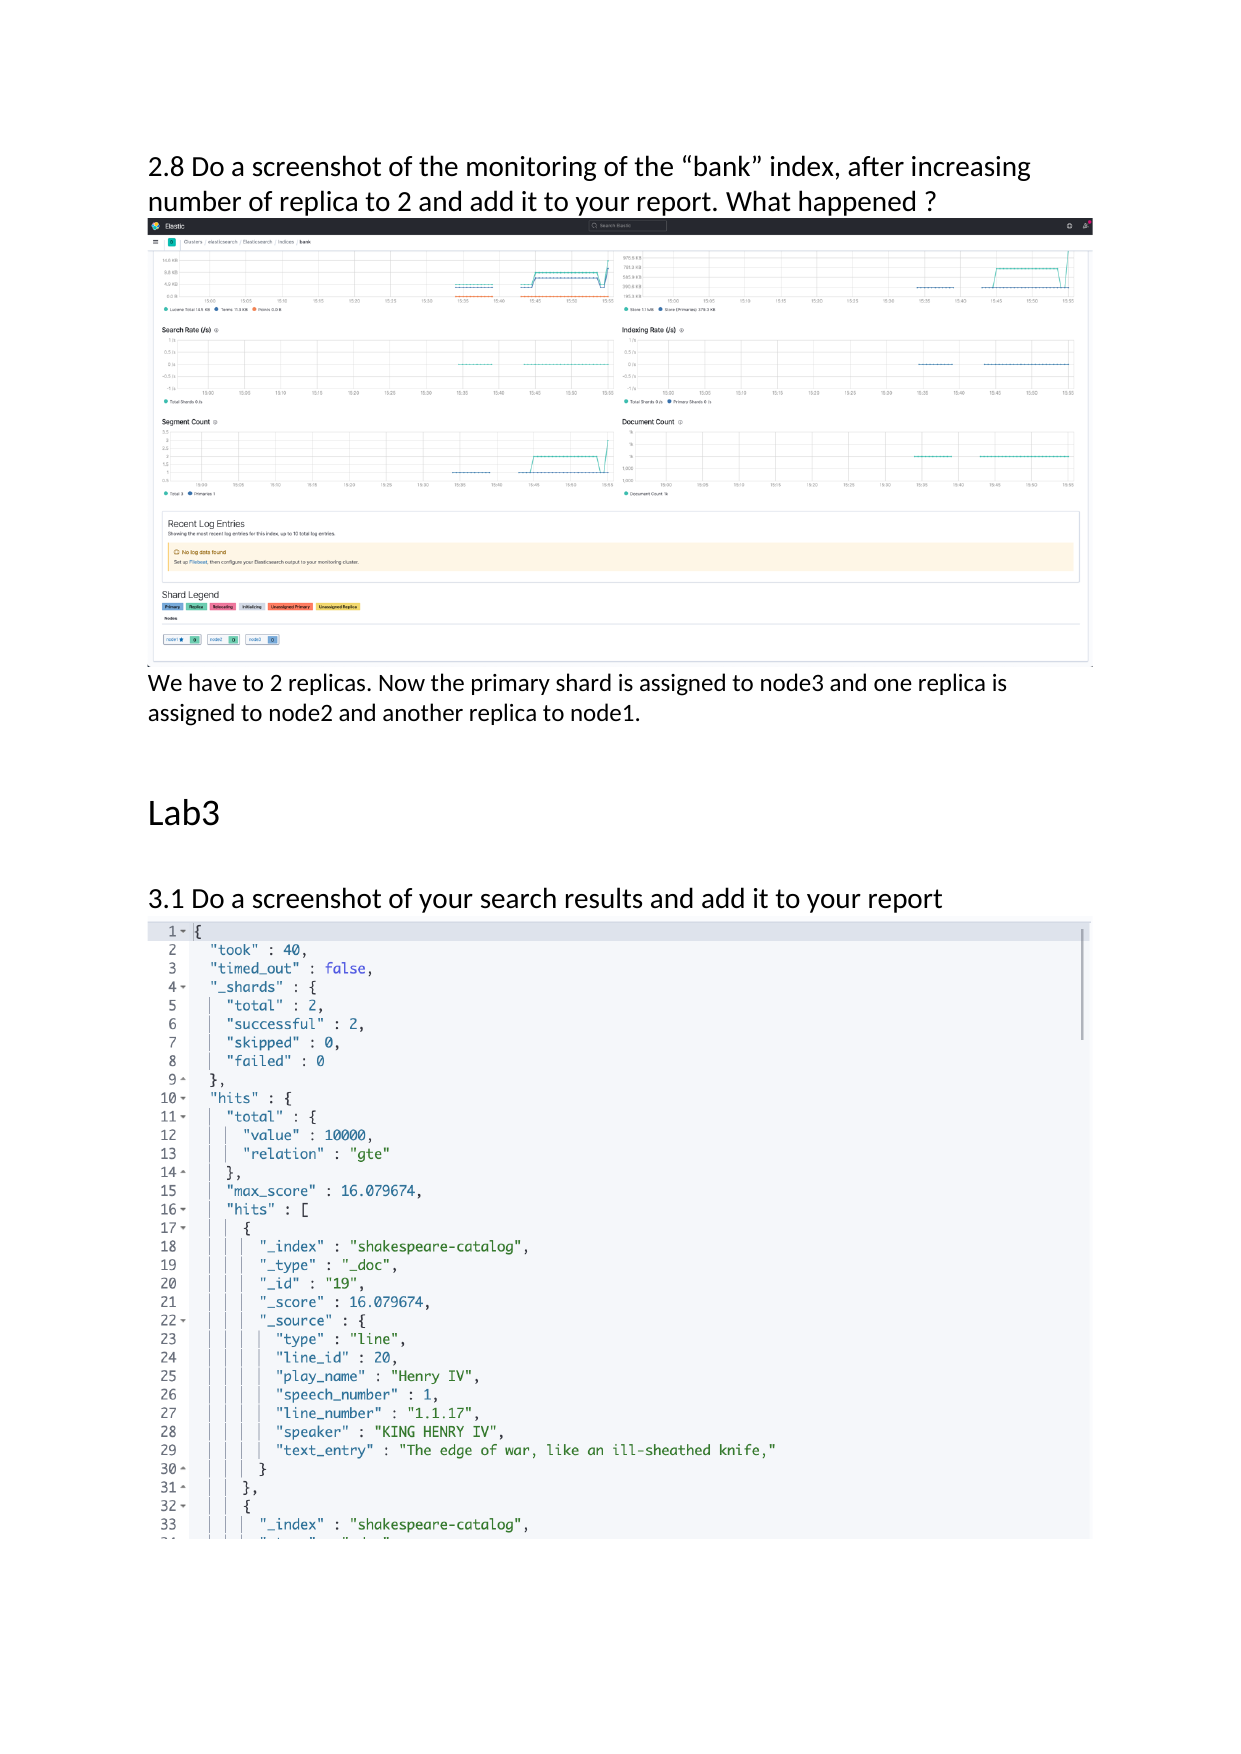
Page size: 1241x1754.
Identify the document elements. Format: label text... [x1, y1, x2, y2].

picture [147, 218, 1093, 667]
text 2.8 Do a screenshot of the monitoring of the “bank” index, after increasing number of replica to 2 and add it to your report. What happened ? [148, 148, 1093, 218]
text 3.1 Do a screenshot of your search results and add it to your report [148, 880, 1093, 916]
text Lab3 [148, 789, 1093, 834]
text We have to 2 replicas. Now the primary shard is assigned to node3 and one replica is assigned to node2 and another replica to node1. [148, 667, 1093, 728]
picture [147, 916, 1093, 1539]
